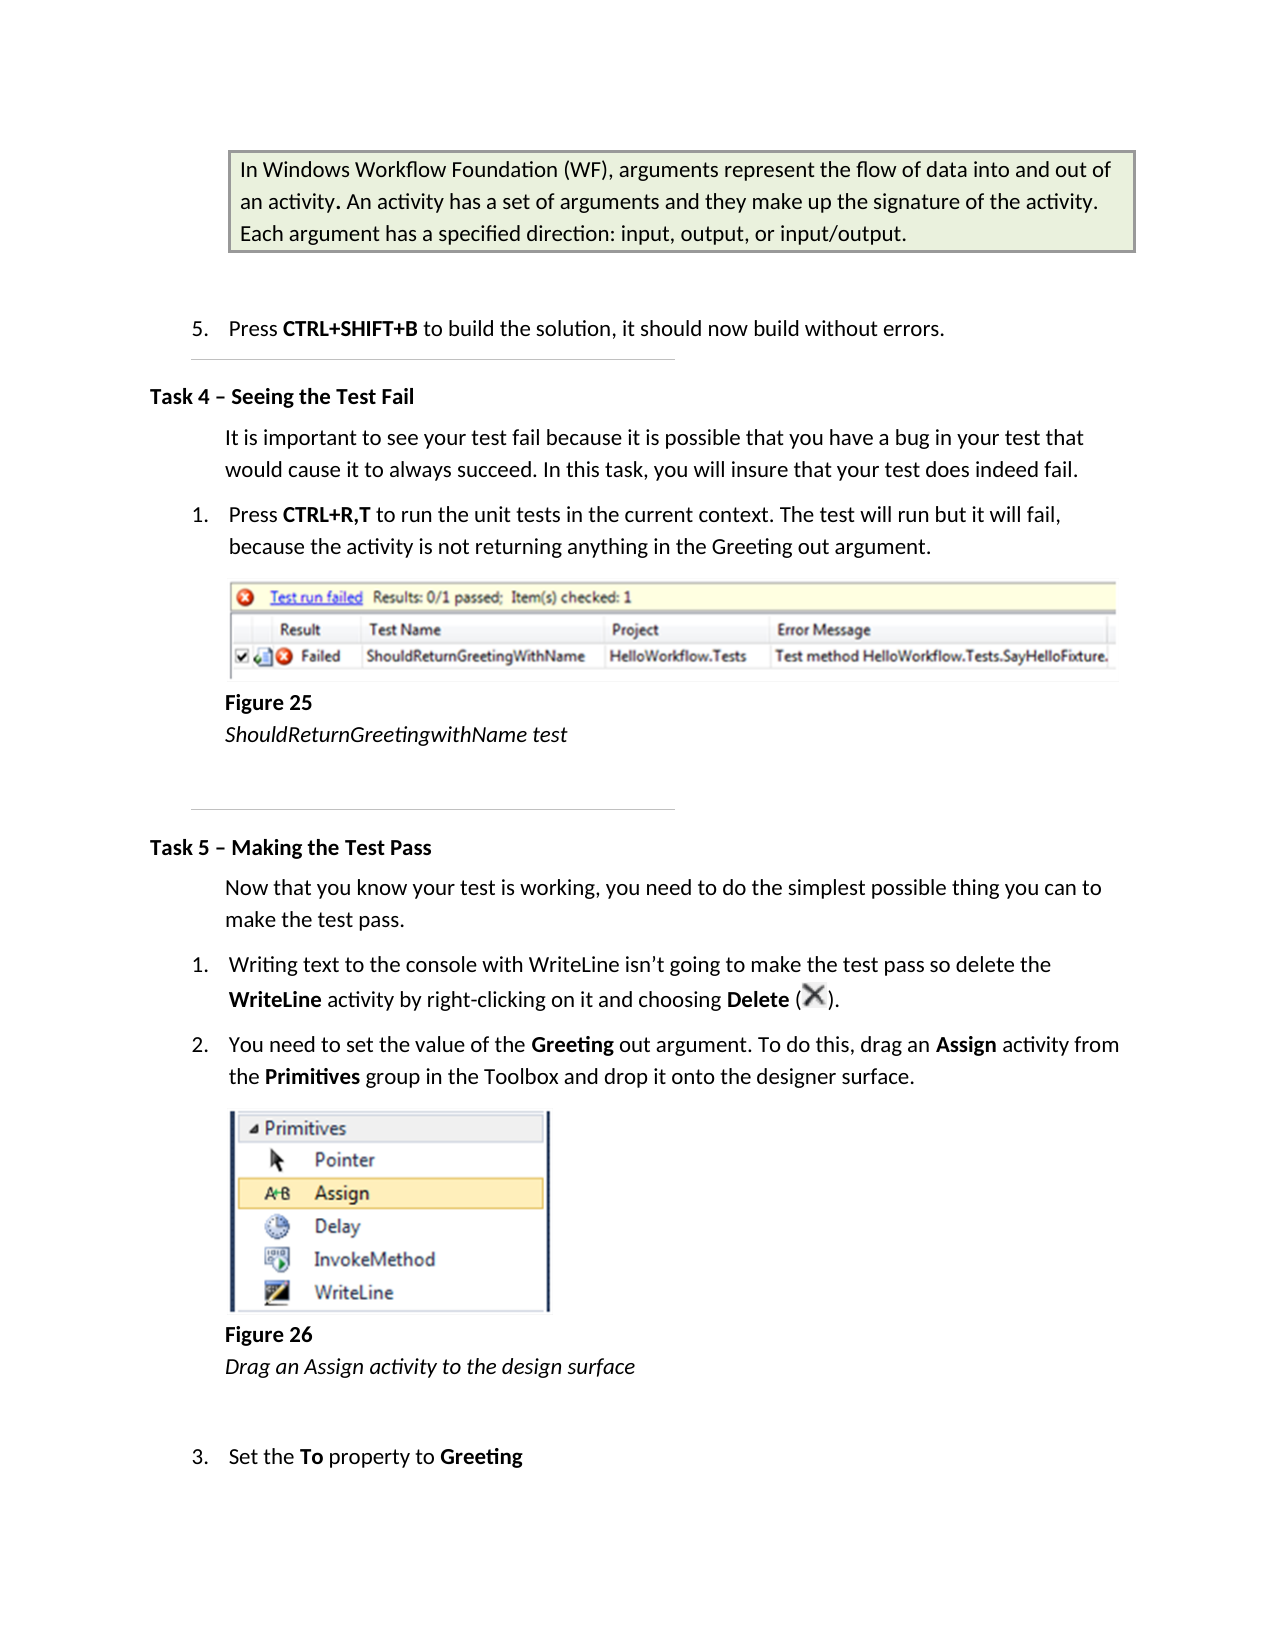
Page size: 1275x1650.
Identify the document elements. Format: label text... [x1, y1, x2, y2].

text Drag an Assign activity to the design surface [225, 1352, 1125, 1381]
list Press CTRL+SHIFT+B to build the solution, it should now build without errors. [191, 314, 1125, 342]
text In Windows Workflow Foundation (WF), arguments represent the flow of data into and out of an activity. An activity has a set of arguments and they make up the signature of the activity. Each argument has a specified direction: input, output, or input/output. [231, 153, 1133, 250]
text It is important to see your test fail because it is possible that you have a bug in your test that would cause it to always succeed. In this task, you will insure that your test does indeed fail. [225, 423, 1125, 483]
text Figure 26 [225, 1320, 1125, 1348]
text ShouldReturnGreetingwithName test [225, 720, 1125, 748]
text Now that you know your test is working, you need to do the simplest possible thing you can to make the test pass. [225, 873, 1125, 933]
list Press CTRL+R,T to run the unit tests in the current context. The test will run but it will fail, because the activity is not returning anything in the Greeting out argument. [191, 500, 1125, 560]
list You need to set the value of the Greeting out argument. To do this, drag an Assign activity from the Primitives group in the Toolbox and drop it onto the designer surface. [191, 1030, 1125, 1090]
text Task 4 – Seeing the Test Fail [150, 382, 1125, 410]
list Writing text to the console with WriteLine isn’t going to make the test pass so delete the WriteLine activity by right-clicking on it and choosing Delete (). [191, 950, 1125, 1013]
list Set the To property to Greeting [191, 1442, 1125, 1470]
picture [225, 1107, 554, 1317]
text Task 5 – Making the Test Pass [150, 833, 1125, 861]
text Figure 25 [225, 688, 1125, 716]
picture [801, 982, 828, 1008]
picture [225, 576, 1121, 684]
